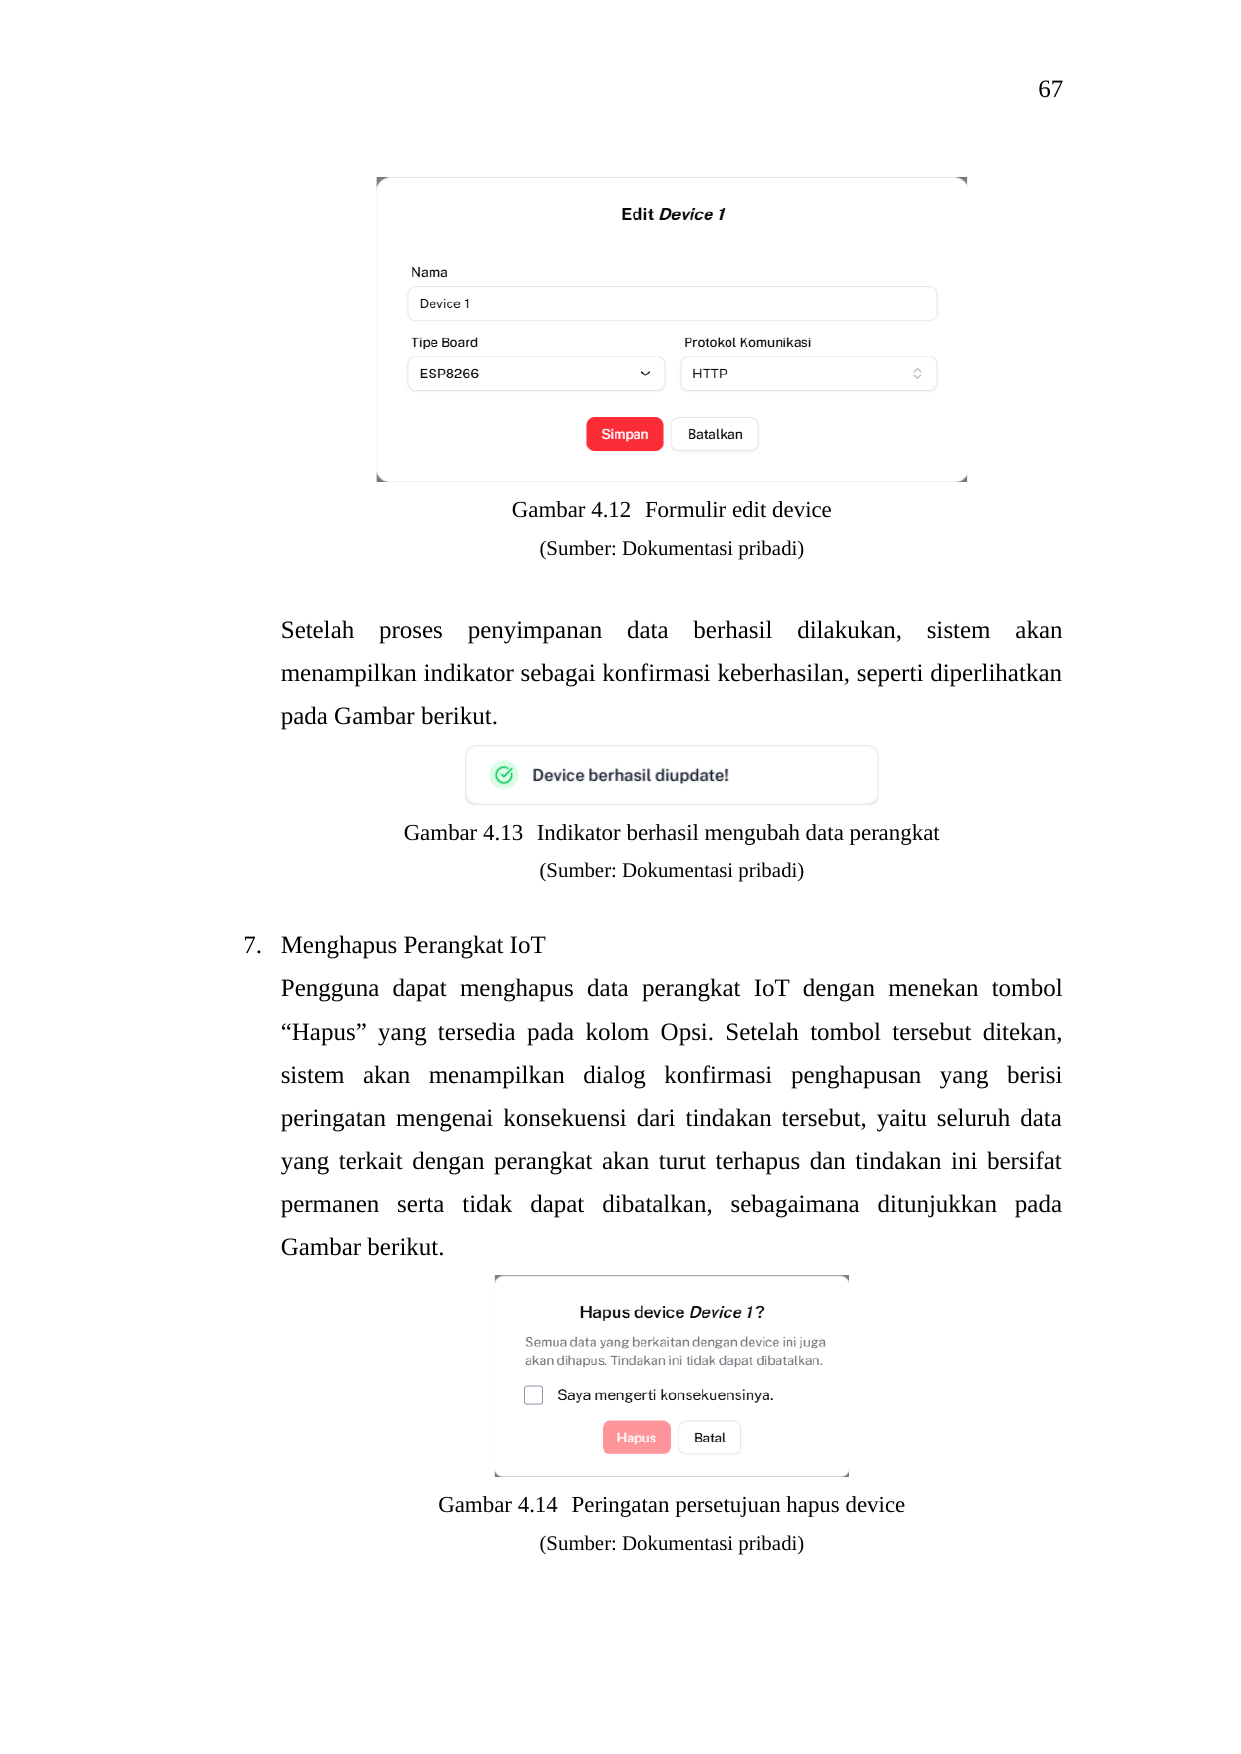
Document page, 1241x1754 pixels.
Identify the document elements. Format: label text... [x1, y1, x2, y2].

list Setelah proses penyimpanan data berhasil dilakukan, sistem akan menampilkan indikator sebagai konfirmasi keberhasilan, seperti diperlihatkan pada Gambar berikut. [281, 615, 1063, 730]
picture [494, 1275, 849, 1477]
list (Sumber: Dokumentasi pribadi) [281, 1531, 1063, 1555]
list (Sumber: Dokumentasi pribadi) [281, 536, 1063, 560]
text Indikator berhasil mengubah data perangkat [281, 819, 1063, 845]
list Menghapus Perangkat IoT [243, 930, 1063, 959]
list (Sumber: Dokumentasi pribadi) [281, 858, 1063, 882]
text Formulir edit device [281, 496, 1063, 523]
picture [465, 744, 879, 805]
list Pengguna dapat menghapus data perangkat IoT dengan menekan tombol “Hapus” yang tersedia pada kolom Opsi. Setelah tombol tersebut ditekan, sistem akan menampilkan dialog konfirmasi penghapusan yang berisi peringatan mengenai konsekuensi dari tindakan tersebut, yaitu seluruh data yang terkait dengan perangkat akan turut terhapus dan tindakan ini bersifat permanen serta tidak dapat dibatalkan, sebagaimana ditunjukkan pada Gambar berikut. [281, 973, 1063, 1261]
text Peringatan persetujuan hapus device [281, 1491, 1063, 1518]
picture [376, 177, 968, 482]
